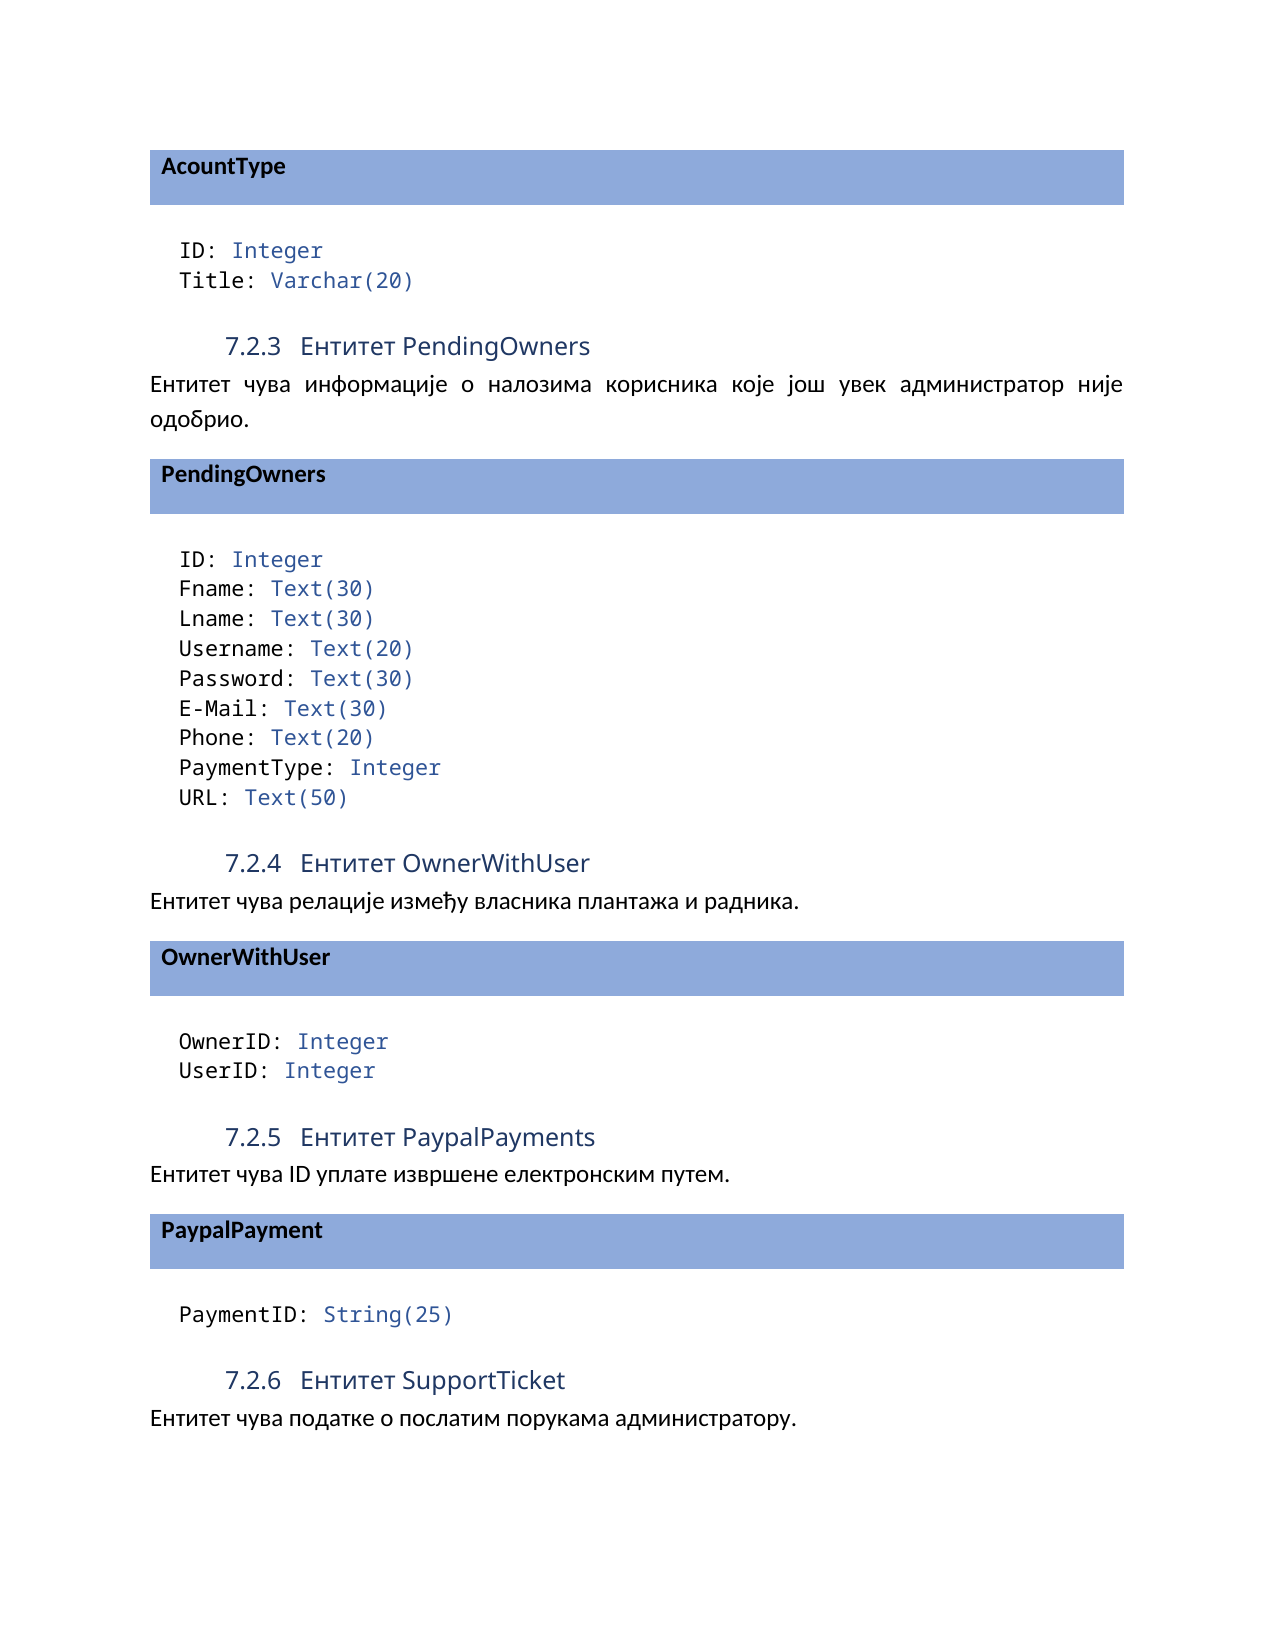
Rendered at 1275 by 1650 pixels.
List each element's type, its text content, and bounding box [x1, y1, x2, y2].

text Ентитет чува информације о налозима корисника које још увек администратор није одобрио. [150, 368, 1125, 433]
text Ентитет чува ID уплате извршене електронским путем. [150, 1158, 1125, 1189]
subtitle Ентитет PaypalPayments [225, 1119, 1125, 1153]
text Ентитет чува релације између власника плантажа и радника. [150, 885, 1125, 915]
table_cell PaymentID: String(25) [150, 1269, 1124, 1359]
table_header AcountType [150, 150, 1124, 205]
table_cell ID: Integer Title: Varchar(20) [150, 205, 1124, 324]
table_header PaypalPayment [150, 1214, 1124, 1269]
table_cell OwnerID: Integer UserID: Integer [150, 996, 1124, 1115]
table_header PendingOwners [150, 459, 1124, 514]
subtitle Ентитет OwnerWithUser [225, 846, 1125, 880]
subtitle Ентитет SupportTicket [225, 1363, 1125, 1397]
text Ентитет чува податке о послатим порукама администратору. [150, 1402, 1125, 1433]
subtitle Ентитет PendingOwners [225, 328, 1125, 363]
table_cell ID: Integer Fname: Text(30) Lname: Text(30) Username: Text(20) Password: Text(30) E-Mail: Text(30) Phone: Text(20) PaymentType: Integer URL: Text(50) [150, 514, 1124, 841]
table_header OwnerWithUser [150, 941, 1124, 996]
